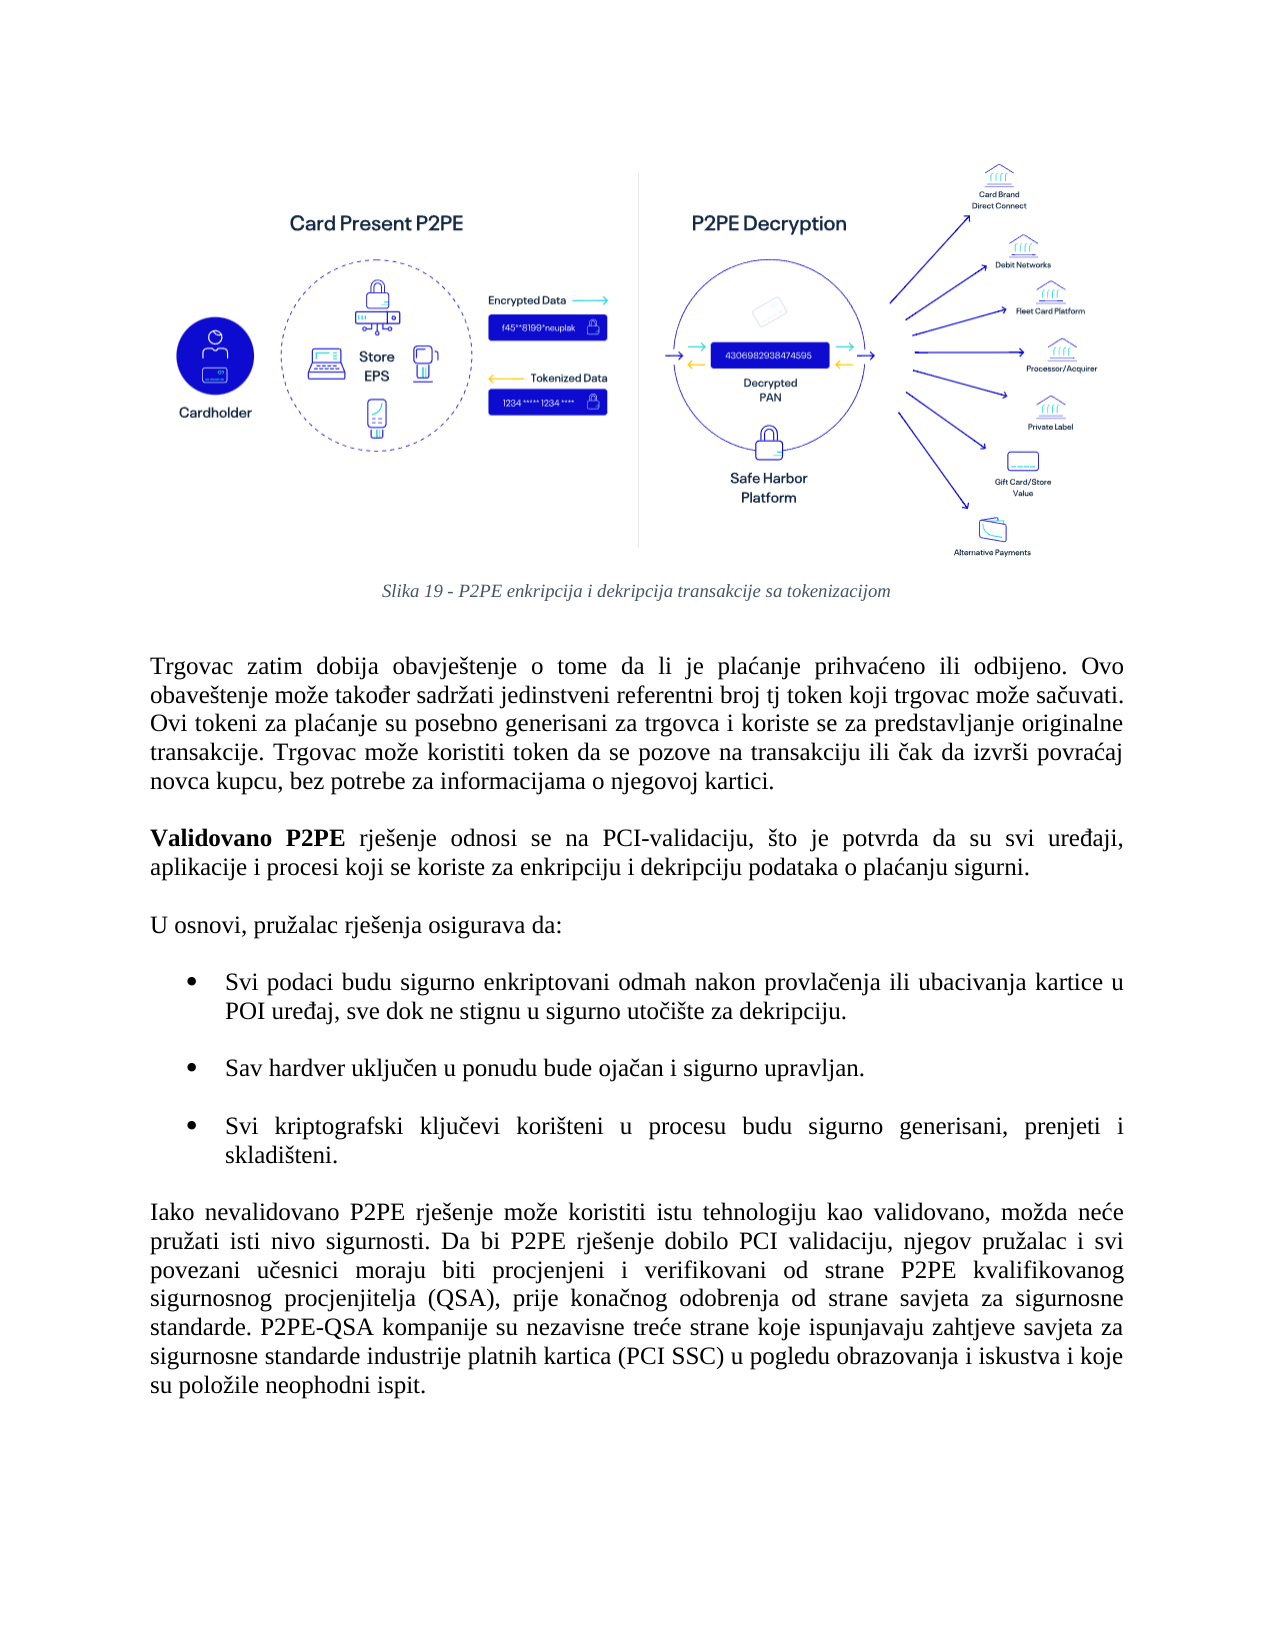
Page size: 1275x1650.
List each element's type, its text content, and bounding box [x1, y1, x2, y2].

text U osnovi, pružalac rješenja osigurava da: [150, 910, 1125, 938]
list Svi kriptografski ključevi korišteni u procesu budu sigurno generisani, prenjeti i skladišteni. [187, 1111, 1125, 1168]
text Trgovac zatim dobija obavještenje o tome da li je plaćanje prihvaćeno ili odbijeno. Ovo obaveštenje može također sadržati jedinstveni referentni broj tj token koji trgovac može sačuvati. Ovi tokeni za plaćanje su posebno generisani za trgovca i koriste se za predstavljanje originalne transakcije. Trgovac može koristiti token da se pozove na transakciju ili čak da izvrši povraćaj novca kupcu, bez potrebe za informacijama o njegovoj kartici. [150, 651, 1125, 795]
text Validovano P2PE rješenje odnosi se na PCI-validaciju, što je potvrda da su svi uređaji, aplikacije i procesi koji se koriste za enkripciju i dekripciju podataka o plaćanju sigurni. [150, 823, 1125, 881]
text Iako nevalidovano P2PE rješenje može koristiti istu tehnologiju kao validovano, možda neće pružati isti nivo sigurnosti. Da bi P2PE rješenje dobilo PCI validaciju, njegov pružalac i svi povezani učesnici moraju biti procjenjeni i verifikovani od strane P2PE kvalifikovanog sigurnosnog procjenjitelja (QSA), prije konačnog odobrenja od strane savjeta za sigurnosne standarde. P2PE-QSA kompanije su nezavisne treće strane koje ispunjavaju zahtjeve savjeta za sigurnosne standarde industrije platnih kartica (PCI SSC) u pogledu obrazovanja i iskustva i koje su položile neophodni ispit. [150, 1197, 1125, 1398]
list Sav hardver uključen u ponudu bude ojačan i sigurno upravljan. [187, 1053, 1125, 1082]
text Slika 19 - P2PE enkripcija i dekripcija transakcije sa tokenizacijom [150, 580, 1125, 601]
list Svi podaci budu sigurno enkriptovani odmah nakon provlačenja ili ubacivanja kartice u POI uređaj, sve dok ne stignu u sigurno utočište za dekripciju. [187, 967, 1125, 1025]
picture [165, 150, 1110, 566]
